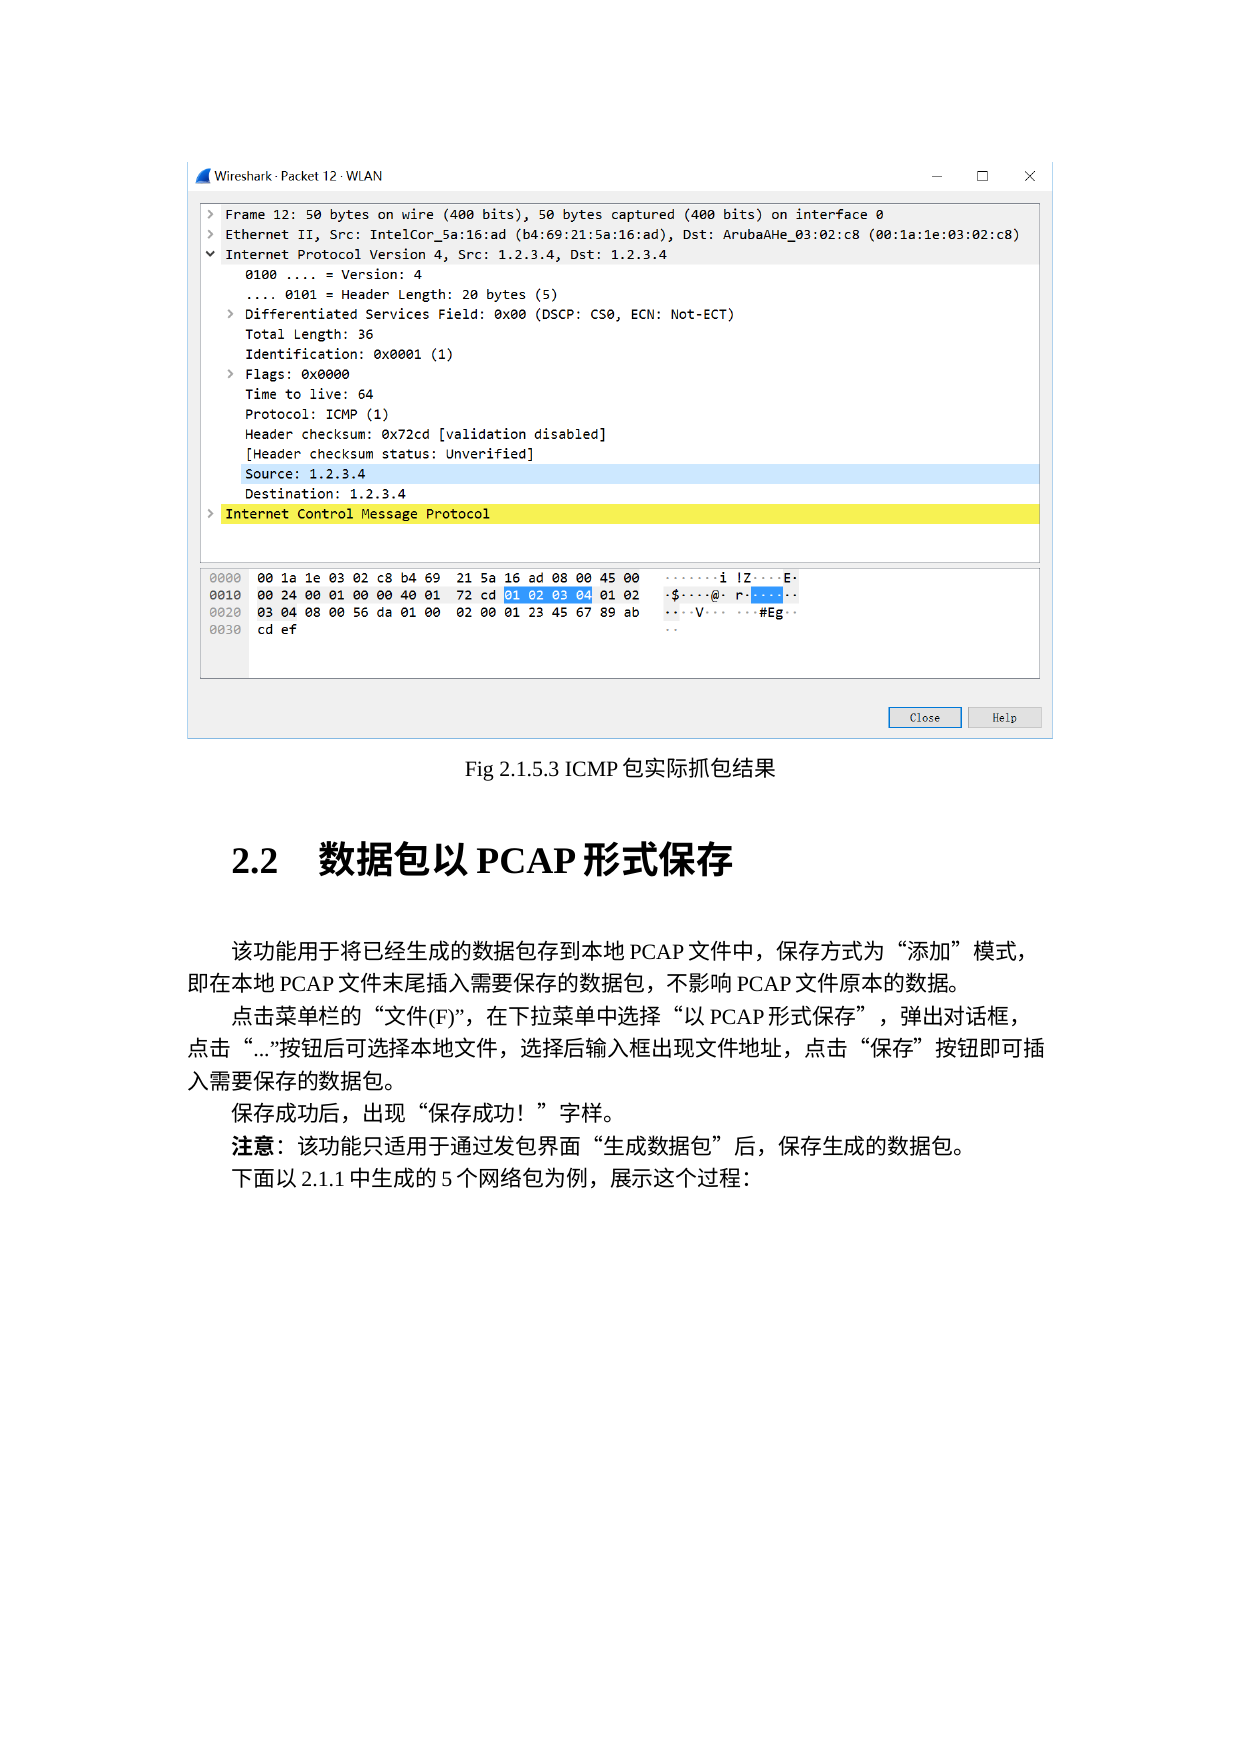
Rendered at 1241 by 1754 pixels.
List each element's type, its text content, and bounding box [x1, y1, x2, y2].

text 2.2 数据包以PCAP形式保存 [187, 824, 1053, 889]
text Fig 2.1.5.3 ICMP包实际抓包结果 [187, 751, 1053, 783]
text 注意：该功能只适用于通过发包界面“生成数据包”后，保存生成的数据包。 [187, 1128, 1053, 1161]
text 点击菜单栏的“文件(F)”，在下拉菜单中选择“以PCAP形式保存”，弹出对话框，点击“...”按钮后可选择本地文件，选择后输入框出现文件地址，点击“保存”按钮即可插入需要保存的数据包。 [187, 998, 1053, 1096]
text 该功能用于将已经生成的数据包存到本地PCAP文件中，保存方式为“添加”模式，即在本地PCAP文件末尾插入需要保存的数据包，不影响PCAP文件原本的数据。 [187, 933, 1053, 998]
picture [187, 162, 1053, 739]
text 下面以2.1.1中生成的5个网络包为例，展示这个过程： [187, 1161, 1053, 1193]
text 保存成功后，出现“保存成功！”字样。 [187, 1096, 1053, 1128]
